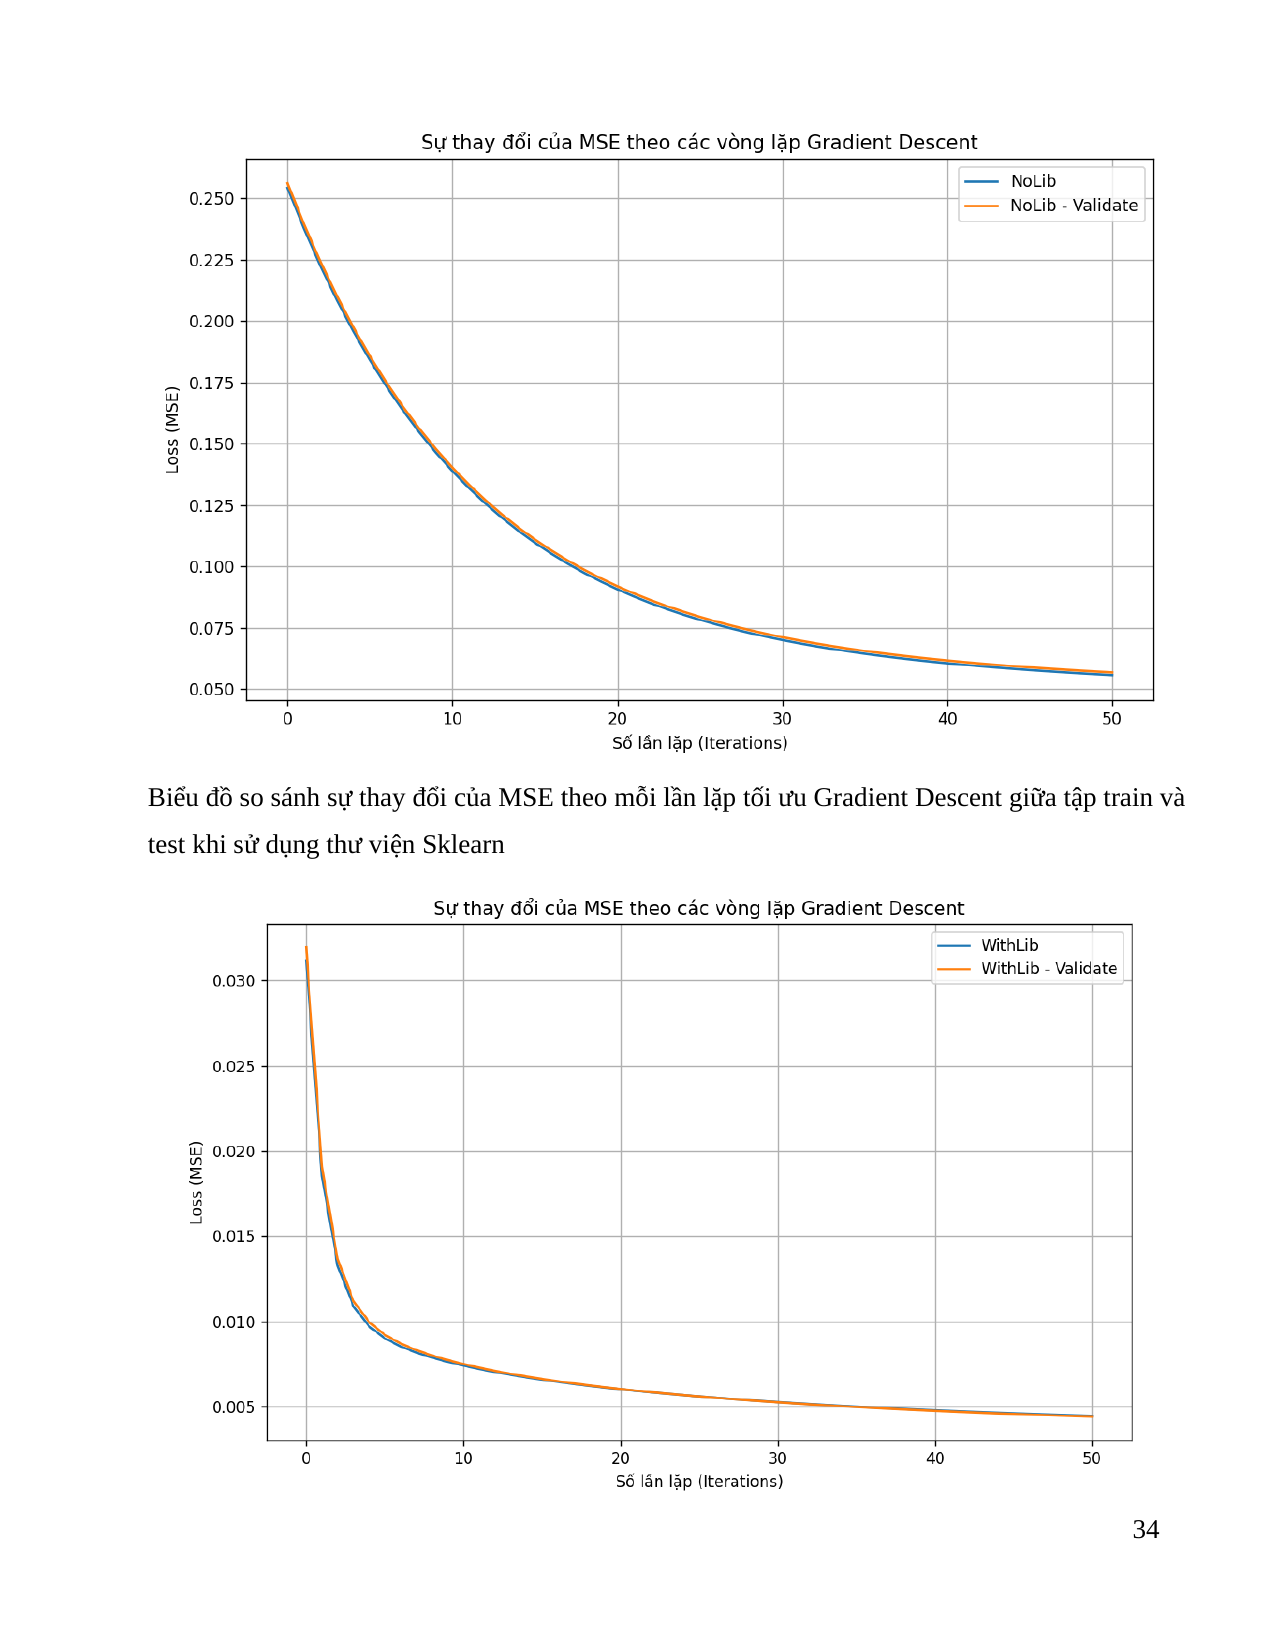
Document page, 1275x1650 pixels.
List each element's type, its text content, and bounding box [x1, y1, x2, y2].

text Biểu đồ so sánh sự thay đổi của MSE theo mỗi lần lặp tối ưu Gradient Descent giữa tập train và test khi sử dụng thư viện Sklearn [148, 781, 1186, 859]
picture [152, 118, 1182, 754]
picture [177, 887, 1157, 1491]
